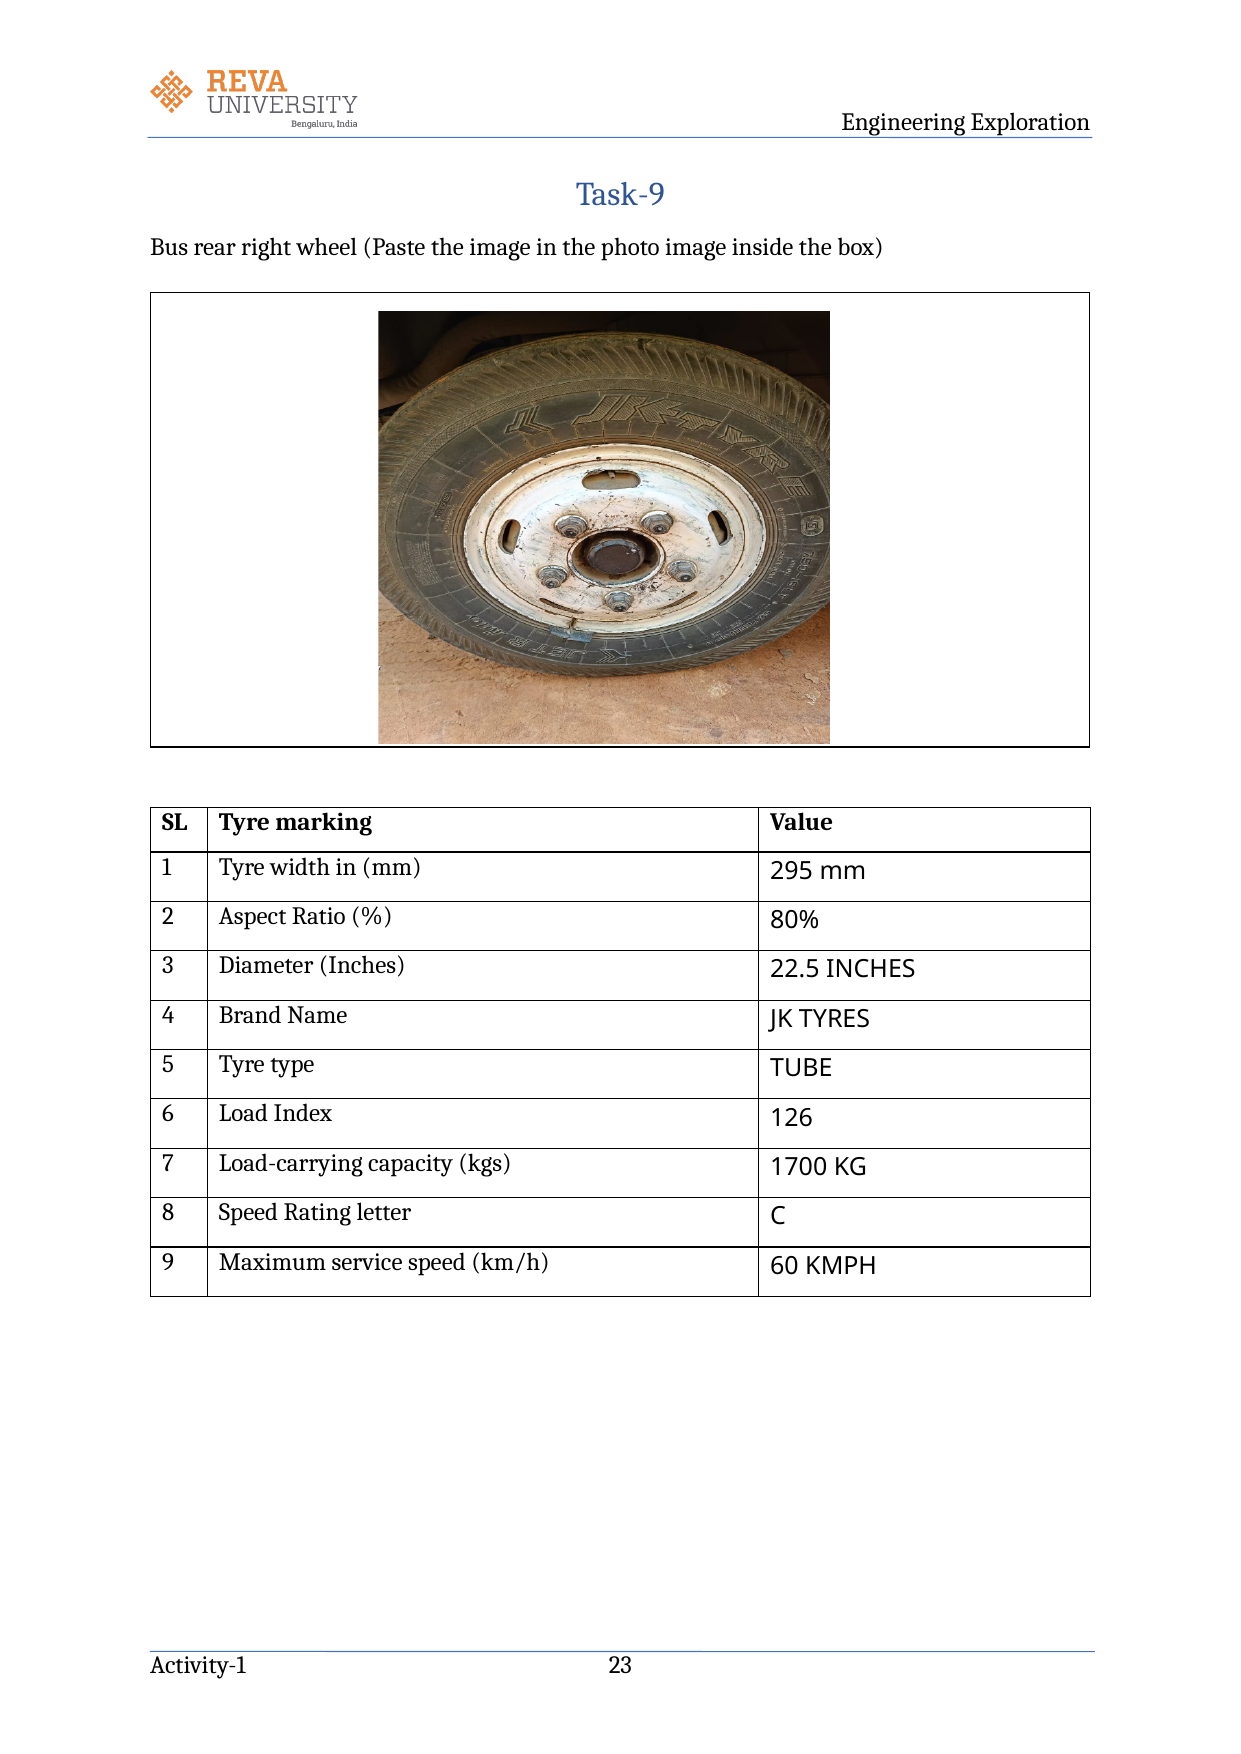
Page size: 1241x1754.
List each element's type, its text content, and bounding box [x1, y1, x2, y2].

table_cell 1700 KG [759, 1149, 1090, 1197]
table_cell 60 KMPH [759, 1248, 1090, 1296]
text Bus rear right wheel (Paste the image in the photo image inside the box) [150, 232, 1090, 261]
table_cell 6 [151, 1099, 207, 1148]
table_cell Load Index [208, 1099, 758, 1148]
table_cell Speed Rating letter [208, 1198, 758, 1246]
table_cell 9 [151, 1248, 207, 1296]
table_cell 4 [151, 1001, 207, 1049]
table_cell JK TYRES [759, 1001, 1090, 1049]
picture [150, 70, 358, 130]
picture [376, 311, 830, 743]
table_cell Load-carrying capacity (kgs) [208, 1149, 758, 1197]
table_cell 2 [151, 902, 207, 950]
table_cell 22.5 INCHES [759, 951, 1090, 999]
table_cell 5 [151, 1050, 207, 1098]
table_cell Maximum service speed (km/h) [208, 1248, 758, 1296]
table_cell 80% [759, 902, 1090, 950]
table_cell Brand Name [208, 1001, 758, 1049]
table_header [151, 293, 1089, 746]
table_cell C [759, 1198, 1090, 1246]
table_cell 295 mm [759, 853, 1090, 901]
table_cell 7 [151, 1149, 207, 1197]
table_cell Diameter (Inches) [208, 951, 758, 999]
subtitle Task-9 [150, 175, 1090, 213]
table_cell 1 [151, 853, 207, 901]
table_header Tyre marking [208, 808, 758, 851]
table_cell Aspect Ratio (%) [208, 902, 758, 950]
table_cell Tyre width in (mm) [208, 853, 758, 901]
table_cell 126 [759, 1099, 1090, 1148]
table_cell 8 [151, 1198, 207, 1246]
table_cell 3 [151, 951, 207, 999]
table_header Value [759, 808, 1090, 851]
table_cell Tyre type [208, 1050, 758, 1098]
table_header SL [151, 808, 207, 851]
table_cell TUBE [759, 1050, 1090, 1098]
